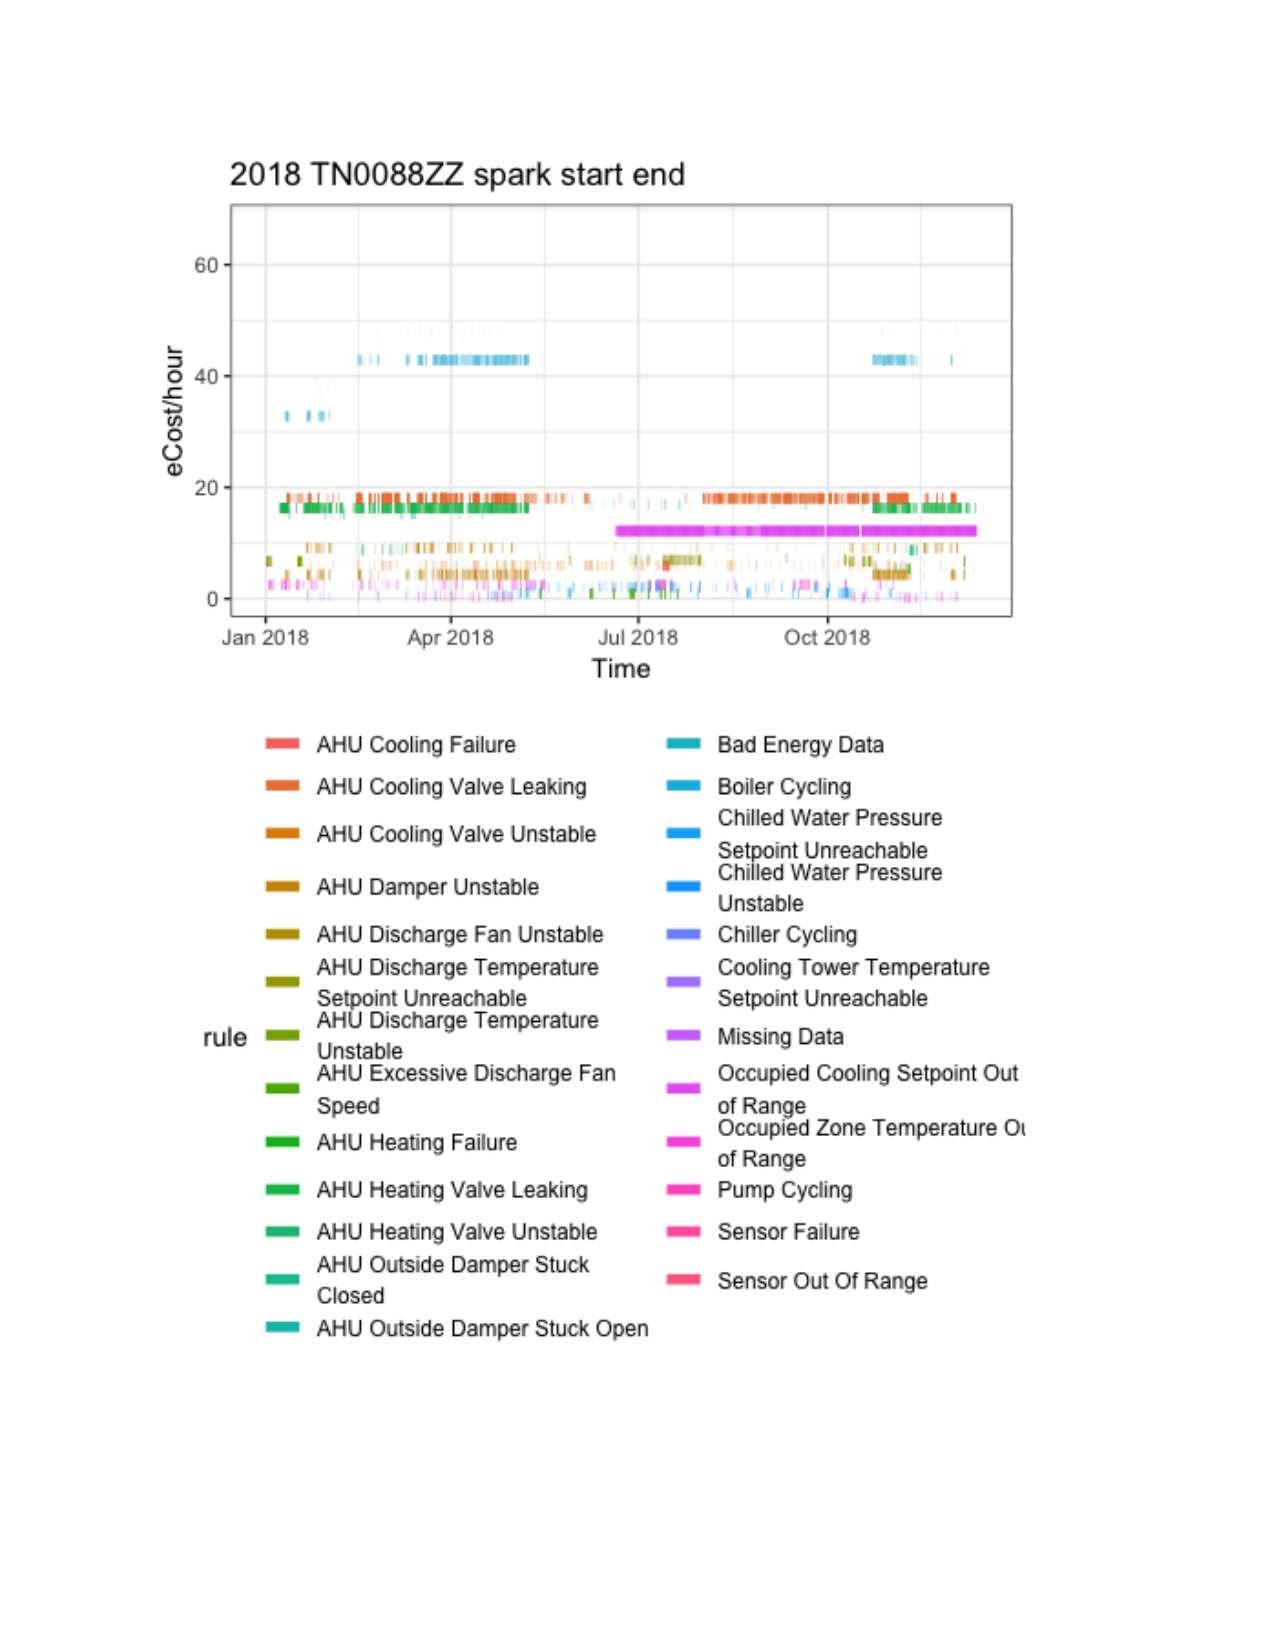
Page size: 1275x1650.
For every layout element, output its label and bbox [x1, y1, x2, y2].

picture [150, 150, 1025, 1375]
